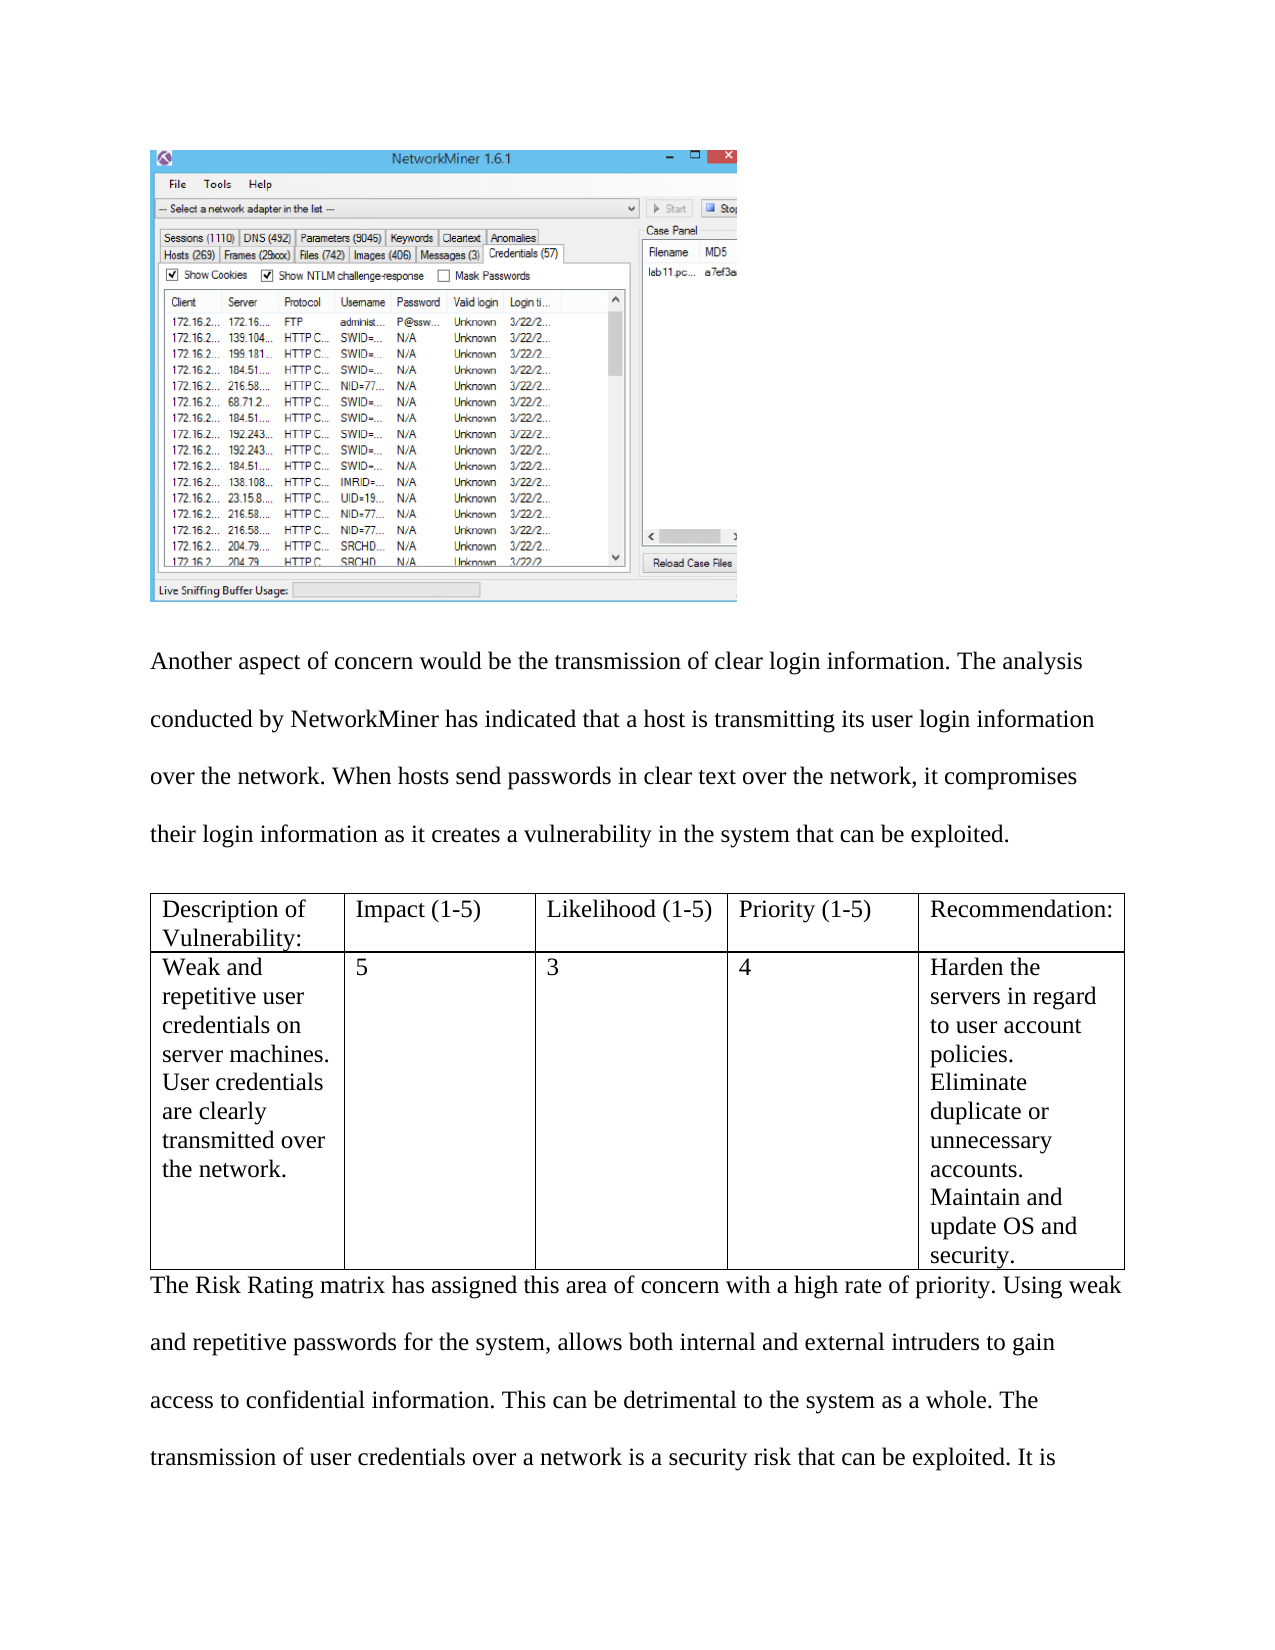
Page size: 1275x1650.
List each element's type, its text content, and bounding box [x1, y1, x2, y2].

picture [150, 150, 737, 602]
table_header Recommendation: [919, 894, 1124, 951]
table_header Description of Vulnerability: [151, 894, 344, 951]
table_cell 3 [536, 953, 727, 1269]
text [150, 1270, 1125, 1471]
table_header Priority (1-5) [728, 894, 918, 951]
table_cell 4 [728, 953, 918, 1269]
table_header Impact (1-5) [345, 894, 535, 951]
table_header Likelihood (1-5) [536, 894, 727, 951]
text Another aspect of concern would be the transmission of clear login information. The analysis conducted by NetworkMiner has indicated that a host is transmitting its user login information over the network. When hosts send passwords in clear text over the network, it compromises their login information as it creates a vulnerability in the system that can be exploited. [150, 646, 1125, 847]
table_cell Weak and repetitive user credentials on server machines. User credentials are clearly transmitted over the network. [151, 953, 344, 1269]
table_cell Harden the servers in regard to user account policies. Eliminate duplicate or unnecessary accounts. Maintain and update OS and security. [919, 953, 1124, 1269]
table_cell 5 [345, 953, 535, 1269]
